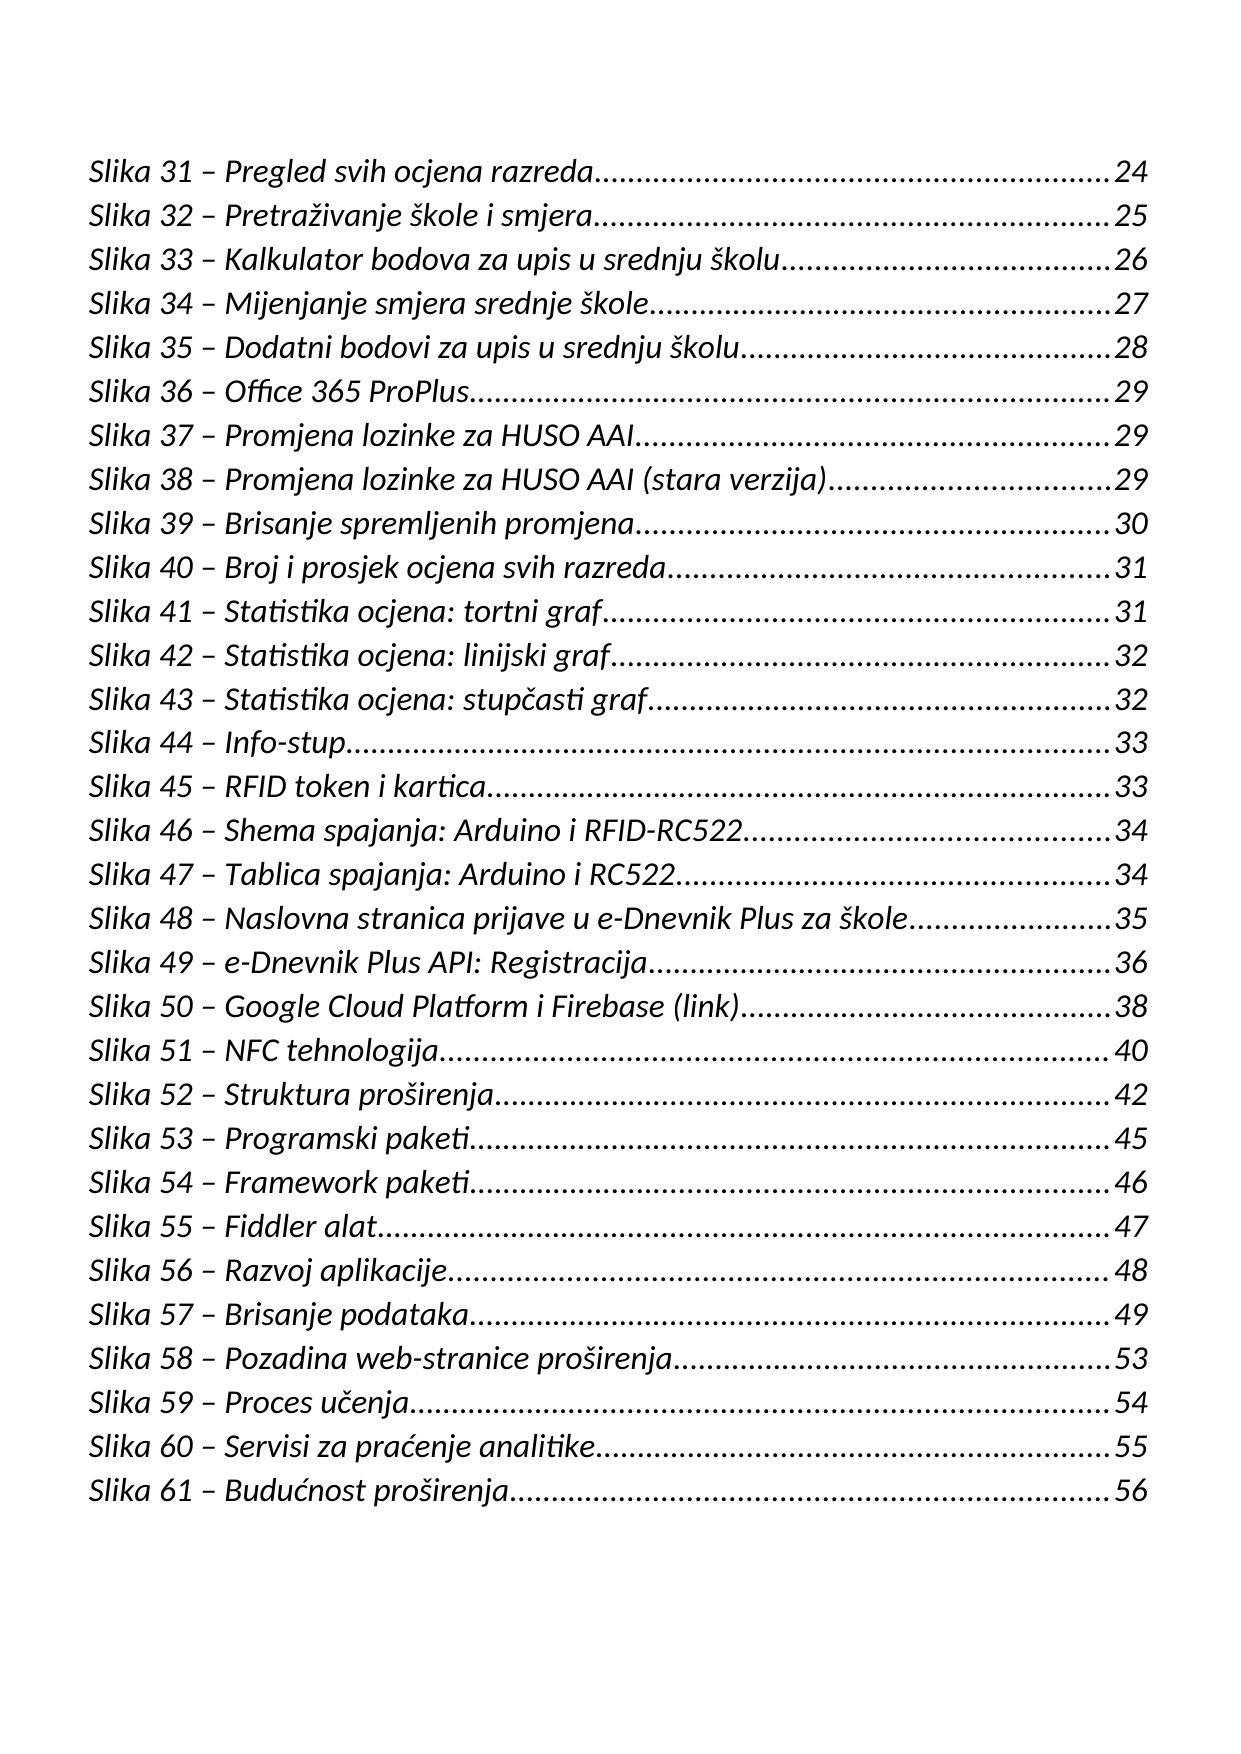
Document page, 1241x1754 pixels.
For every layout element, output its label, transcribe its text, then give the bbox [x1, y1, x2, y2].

text Slika 39 – Brisanje spremljenih promjena 30 [89, 502, 1152, 542]
text Slika 55 – Fiddler alat 47 [89, 1205, 1152, 1246]
text Slika 54 – Framework paketi 46 [89, 1161, 1152, 1202]
text Slika 61 – Budućnost proširenja 56 [89, 1469, 1152, 1509]
text Slika 59 – Proces učenja 54 [89, 1381, 1152, 1422]
text Slika 44 – Info-stup 33 [89, 721, 1152, 762]
text Slika 46 – Shema spajanja: Arduino i RFID-RC522 34 [89, 809, 1152, 850]
text Slika 38 – Promjena lozinke za HUSO AAI (stara verzija) 29 [89, 458, 1152, 498]
text Slika 45 – RFID token i kartica 33 [89, 765, 1152, 806]
text Slika 51 – NFC tehnologija 40 [89, 1029, 1152, 1070]
text Slika 50 – Google Cloud Platform i Firebase (link) 38 [89, 985, 1152, 1026]
text Slika 43 – Statistika ocjena: stupčasti graf 32 [89, 677, 1152, 718]
text Slika 36 – Office 365 ProPlus 29 [89, 370, 1152, 411]
text Slika 34 – Mijenjanje smjera srednje škole 27 [89, 282, 1152, 323]
text Slika 57 – Brisanje podataka 49 [89, 1293, 1152, 1334]
text Slika 41 – Statistika ocjena: tortni graf 31 [89, 589, 1152, 630]
text Slika 60 – Servisi za praćenje analitike 55 [89, 1425, 1152, 1466]
text Slika 32 – Pretraživanje škole i smjera 25 [89, 194, 1152, 235]
text Slika 35 – Dodatni bodovi za upis u srednju školu 28 [89, 326, 1152, 367]
text Slika 33 – Kalkulator bodova za upis u srednju školu 26 [89, 238, 1152, 279]
text Slika 40 – Broj i prosjek ocjena svih razreda 31 [89, 546, 1152, 586]
text Slika 42 – Statistika ocjena: linijski graf 32 [89, 633, 1152, 674]
text Slika 48 – Naslovna stranica prijave u e-Dnevnik Plus za škole 35 [89, 897, 1152, 938]
text Slika 58 – Pozadina web-stranice proširenja 53 [89, 1337, 1152, 1378]
text Slika 31 – Pregled svih ocjena razreda 24 [89, 150, 1152, 191]
text Slika 53 – Programski paketi 45 [89, 1117, 1152, 1158]
text Slika 47 – Tablica spajanja: Arduino i RC522 34 [89, 853, 1152, 894]
text Slika 52 – Struktura proširenja 42 [89, 1073, 1152, 1114]
text Slika 56 – Razvoj aplikacije 48 [89, 1249, 1152, 1290]
text Slika 49 – e-Dnevnik Plus API: Registracija 36 [89, 941, 1152, 982]
text Slika 37 – Promjena lozinke za HUSO AAI 29 [89, 414, 1152, 454]
